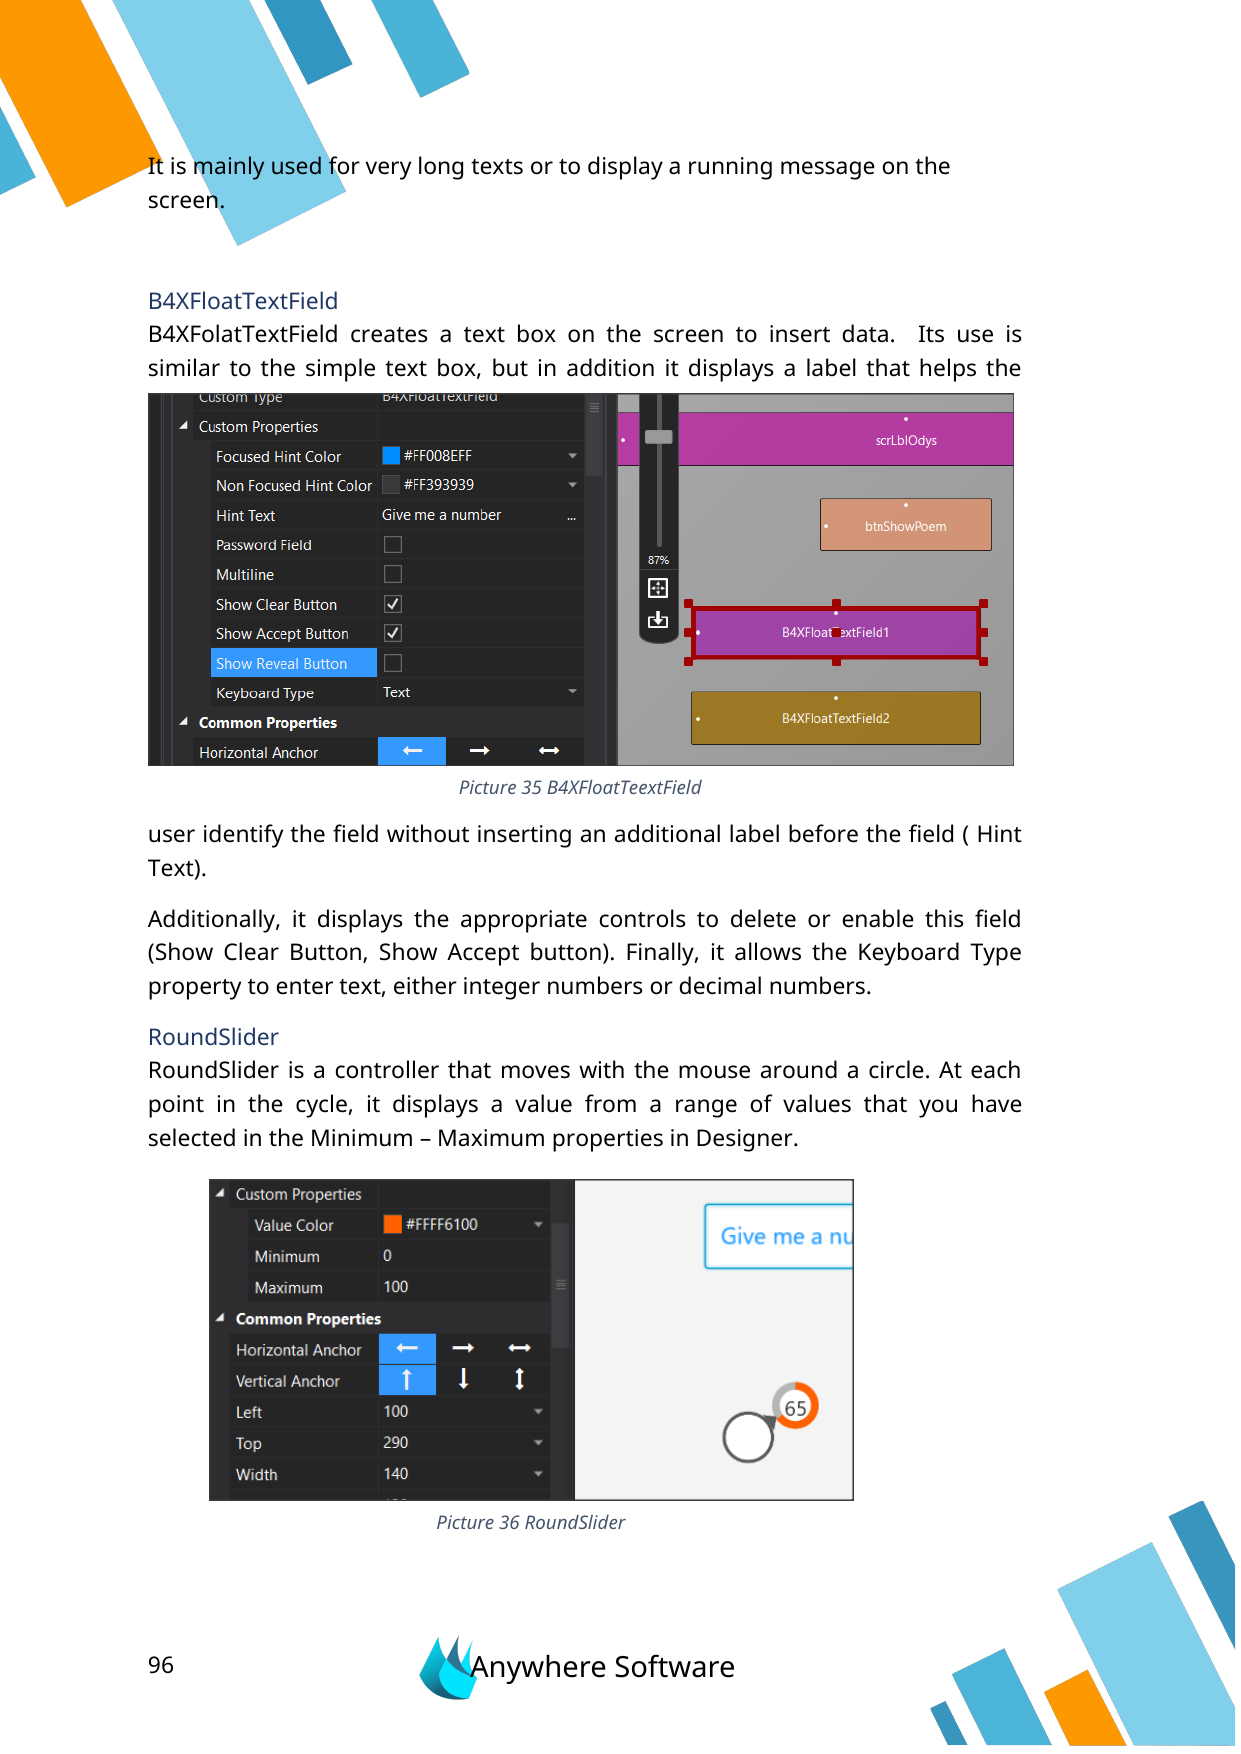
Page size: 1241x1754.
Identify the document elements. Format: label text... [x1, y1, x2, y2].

picture [0, 0, 470, 246]
picture [930, 1501, 1236, 1746]
subtitle RoundSlider [148, 1021, 1023, 1052]
picture [419, 1635, 478, 1700]
subtitle B4XFloatTextField [148, 284, 1023, 316]
text RoundSlider is a controller that moves with the mouse around a circle. At each point in the cycle, it displays a value from a range of values that you have selected in the Minimum – Maximum properties in Designer. [148, 1054, 1023, 1153]
text It is mainly used for very long texts or to display a running message on the screen. [148, 150, 1023, 215]
picture [209, 1179, 854, 1501]
picture [148, 393, 1014, 766]
text Additionally, it displays the appropriate controls to delete or enable this field (Show Clear Button, Show Accept button). Finally, it allows the Keyboard Type property to enter text, either integer numbers or decimal numbers. [148, 903, 1023, 1001]
